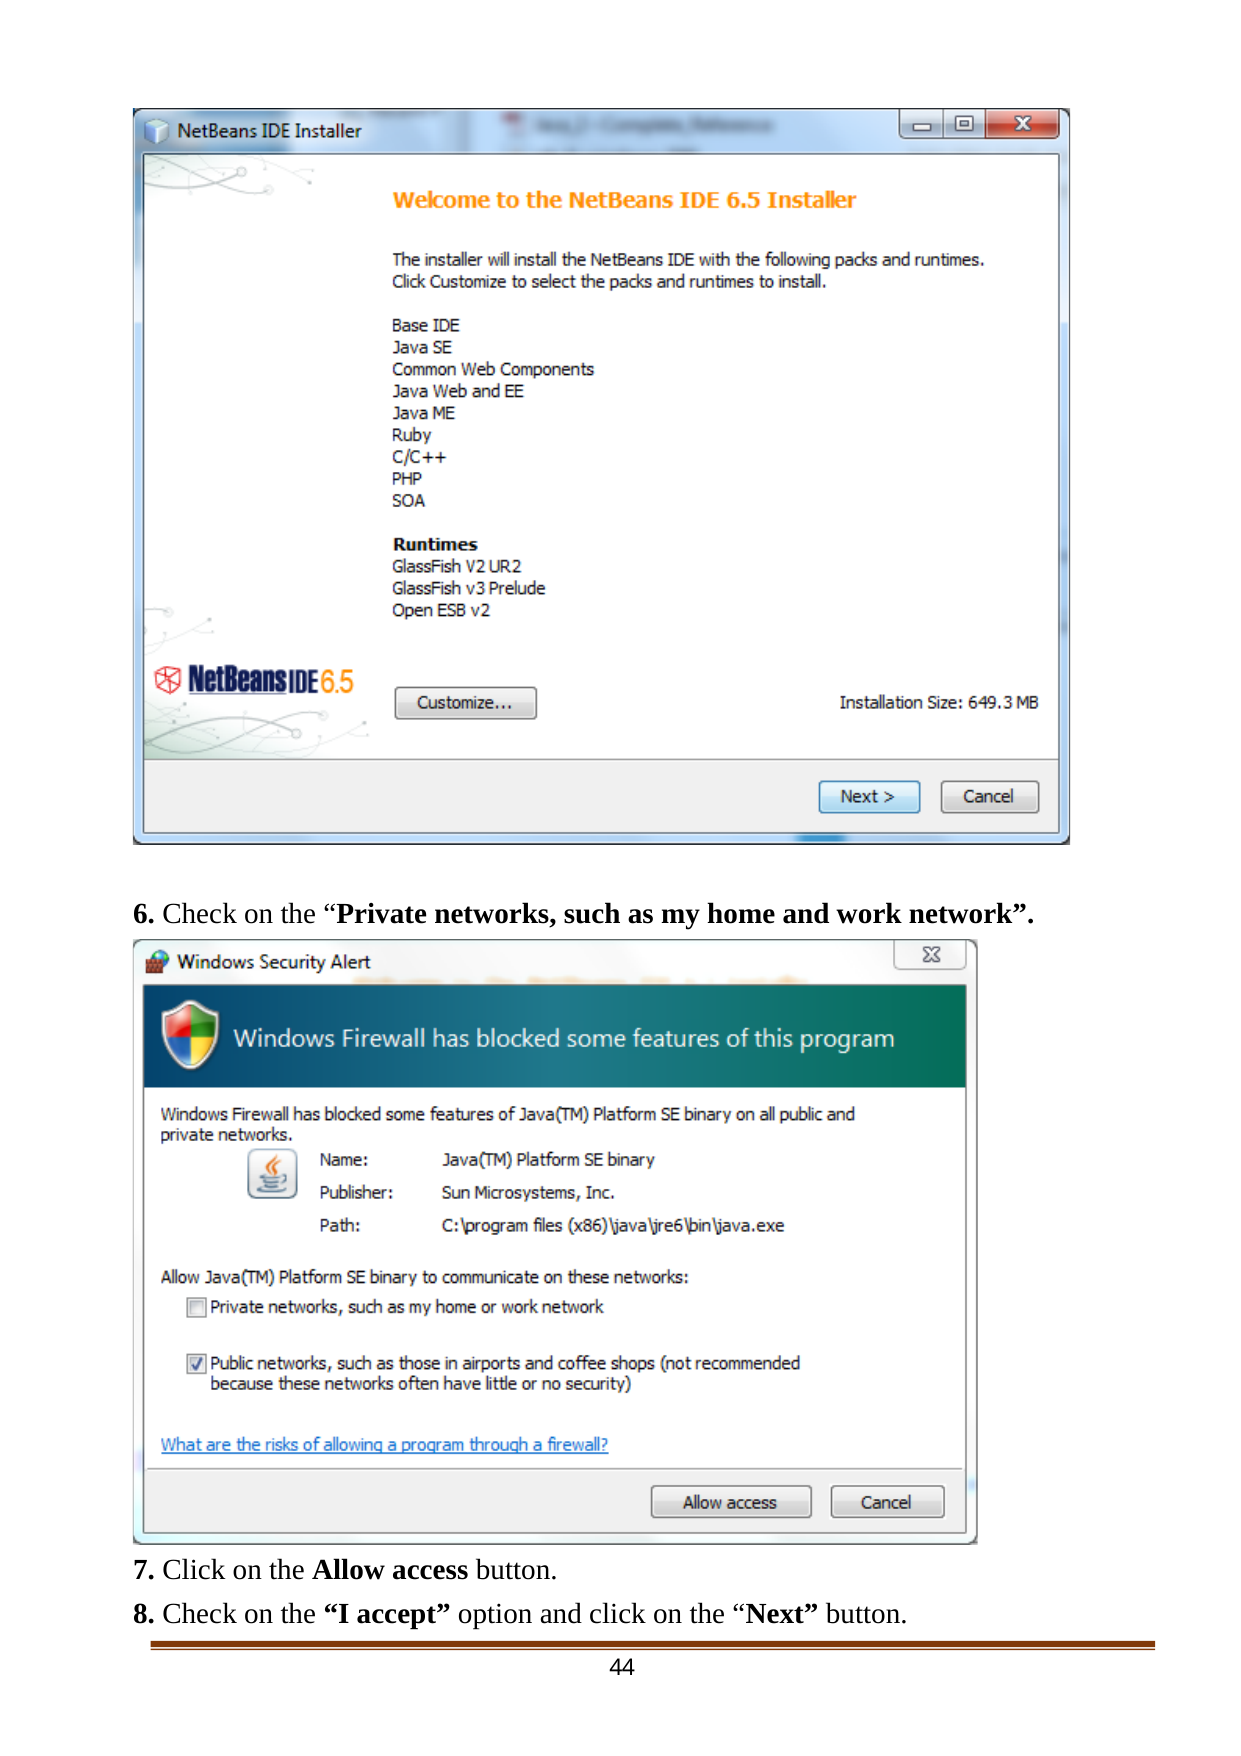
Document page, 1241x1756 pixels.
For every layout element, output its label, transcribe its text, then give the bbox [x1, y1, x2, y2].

picture [132, 108, 1071, 845]
text 7. Click on the Allow access button. 8. Check on the “I accept” option and click on the “Next” button. [133, 1552, 1196, 1629]
text 6. Check on the “Private networks, such as my home and work network”. [133, 896, 1196, 929]
picture [132, 939, 978, 1545]
